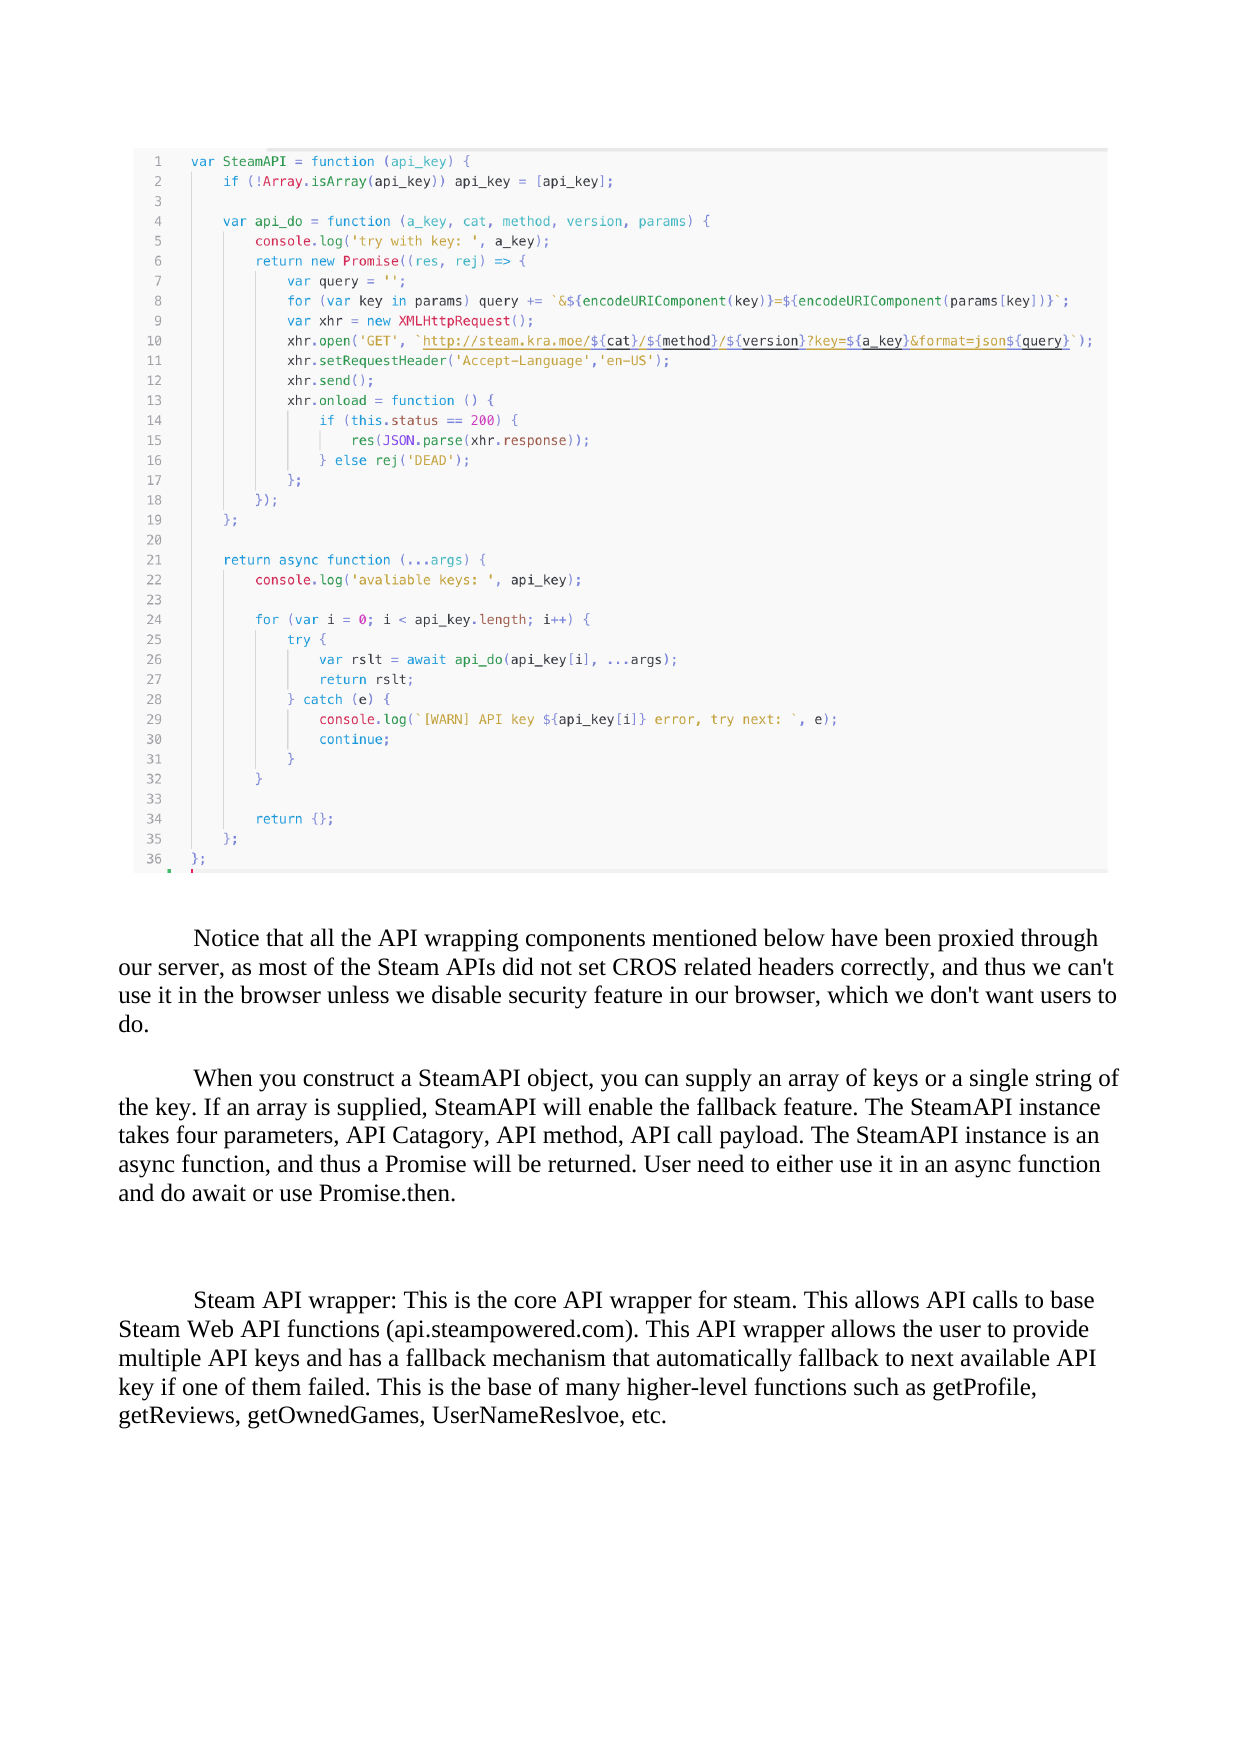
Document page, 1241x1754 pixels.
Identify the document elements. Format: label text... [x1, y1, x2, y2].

picture [132, 148, 1108, 873]
text Steam API wrapper: This is the core API wrapper for steam. This allows API calls to base Steam Web API functions (api.steampowered.com). This API wrapper allows the user to provide multiple API keys and has a fallback mechanism that automatically fallback to next available API key if one of them failed. This is the base of many higher-level functions such as getProfile, getReviews, getOwnedGames, UserNameReslvoe, etc. [118, 1286, 1122, 1429]
text When you construct a SteamAPI object, you can supply an array of keys or a single string of the key. If an array is supplied, SteamAPI will enable the fallback feature. The SteamAPI instance takes four parameters, API Catagory, API method, API call payload. The SteamAPI instance is an async function, and thus a Promise will be returned. User need to either use it in an async function and do await or use Promise.then. [118, 1063, 1122, 1207]
